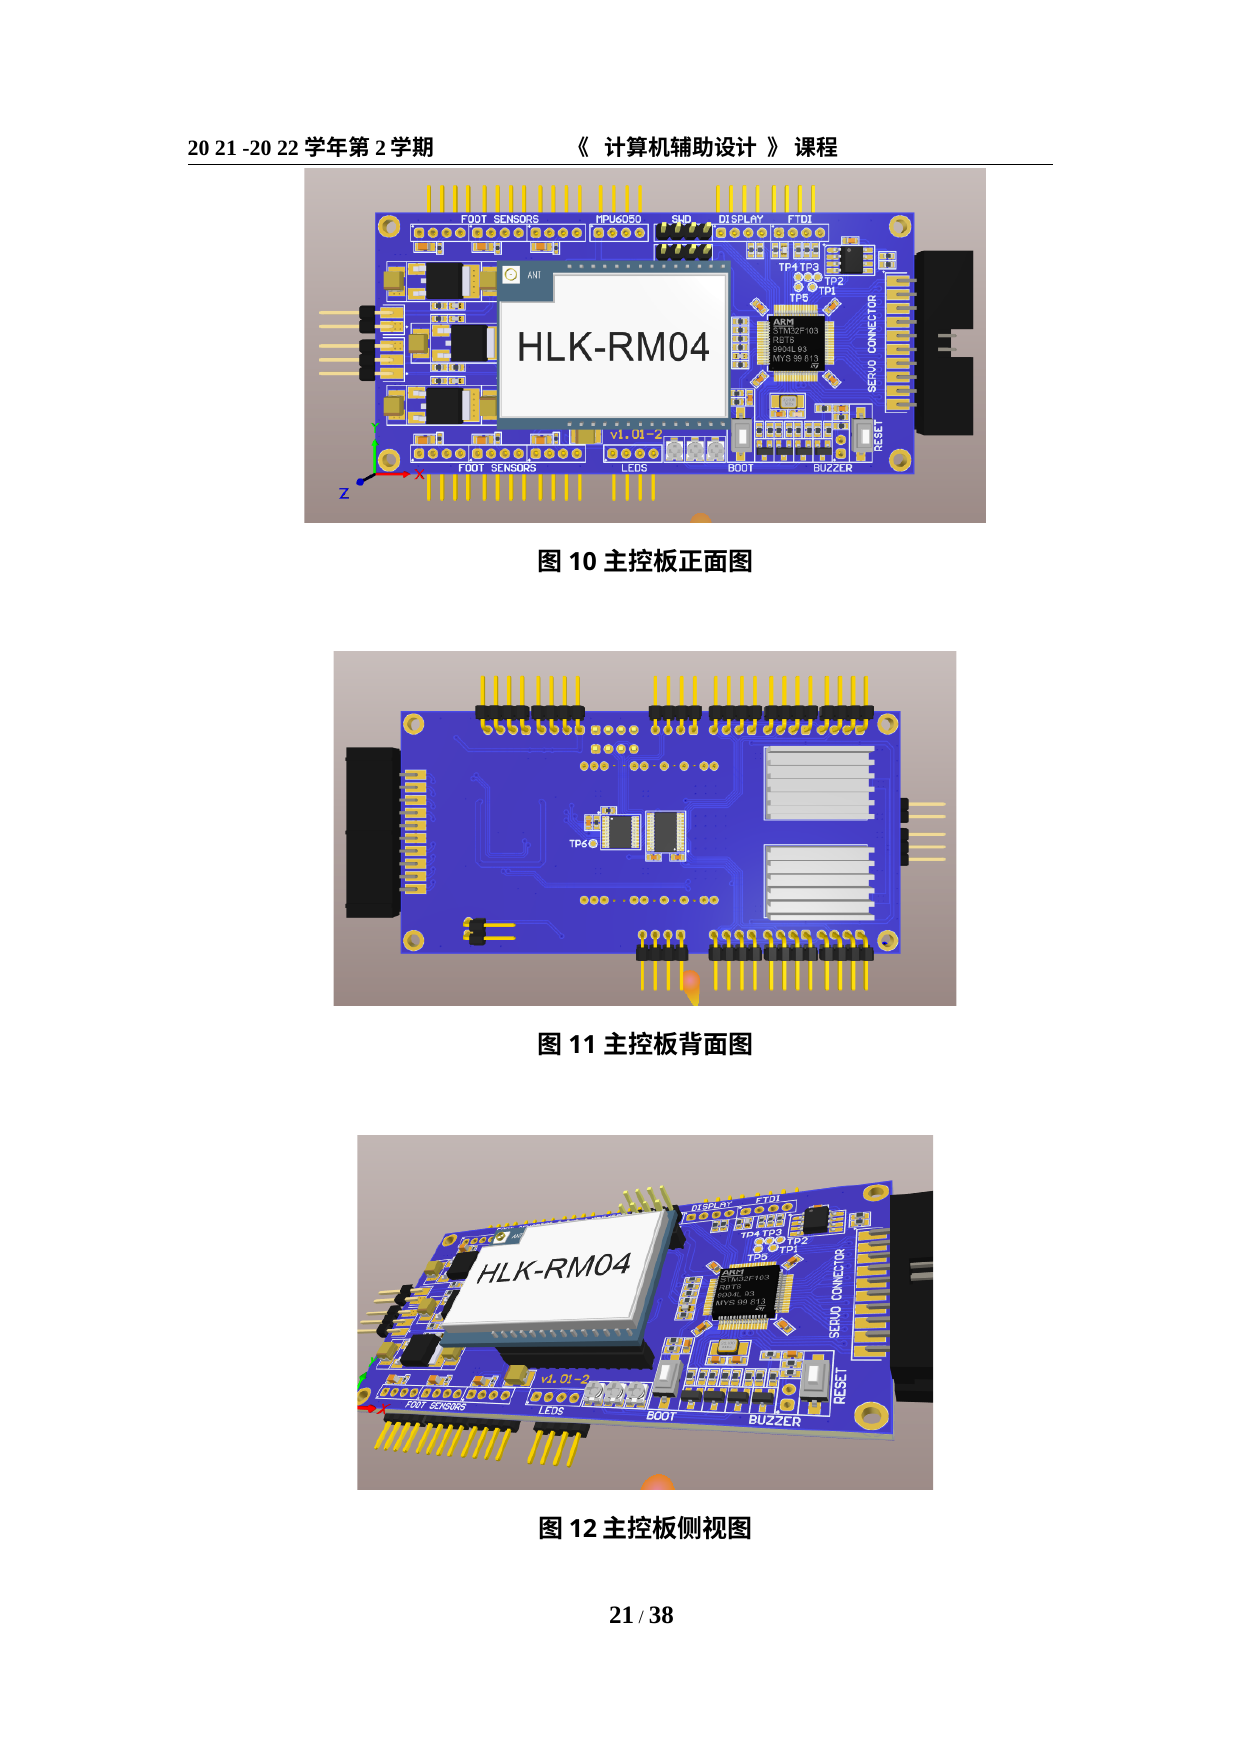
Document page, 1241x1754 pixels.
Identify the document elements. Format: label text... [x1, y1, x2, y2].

text 图12主控板侧视图 [187, 1507, 1053, 1546]
text 图 10 主控板正面图 [187, 540, 1053, 579]
picture [333, 651, 957, 1006]
picture [357, 1135, 934, 1490]
picture [304, 168, 986, 523]
text 图 11 主控板背面图 [187, 1023, 1053, 1063]
